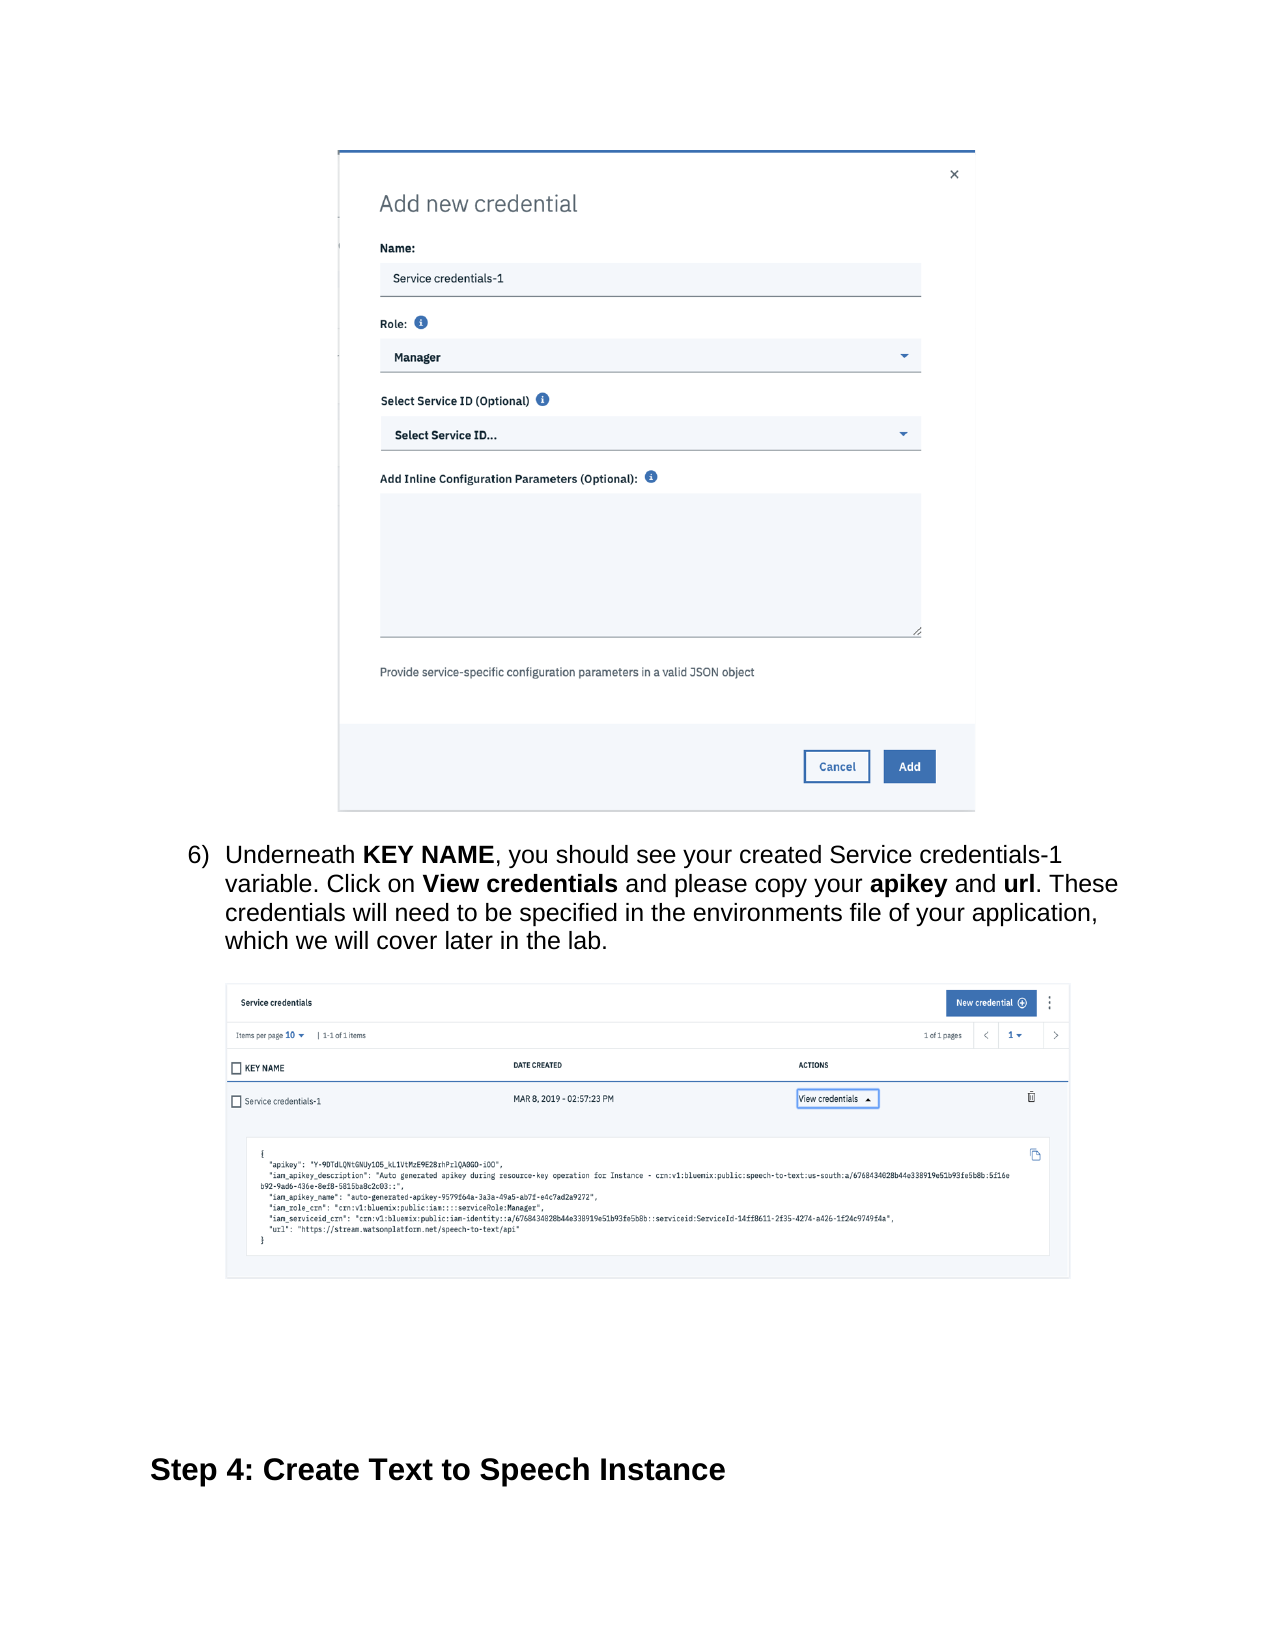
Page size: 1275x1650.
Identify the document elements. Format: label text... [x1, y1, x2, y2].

picture [225, 983, 1071, 1279]
picture [337, 150, 976, 812]
text Step 4: Create Text to Speech Instance [150, 1451, 1125, 1487]
list Underneath KEY NAME, you should see your created Service credentials-1 variable. Click on View credentials and please copy your apikey and url. These credentials will need to be specified in the environments file of your application, which we will cover later in the lab. [187, 840, 1125, 955]
